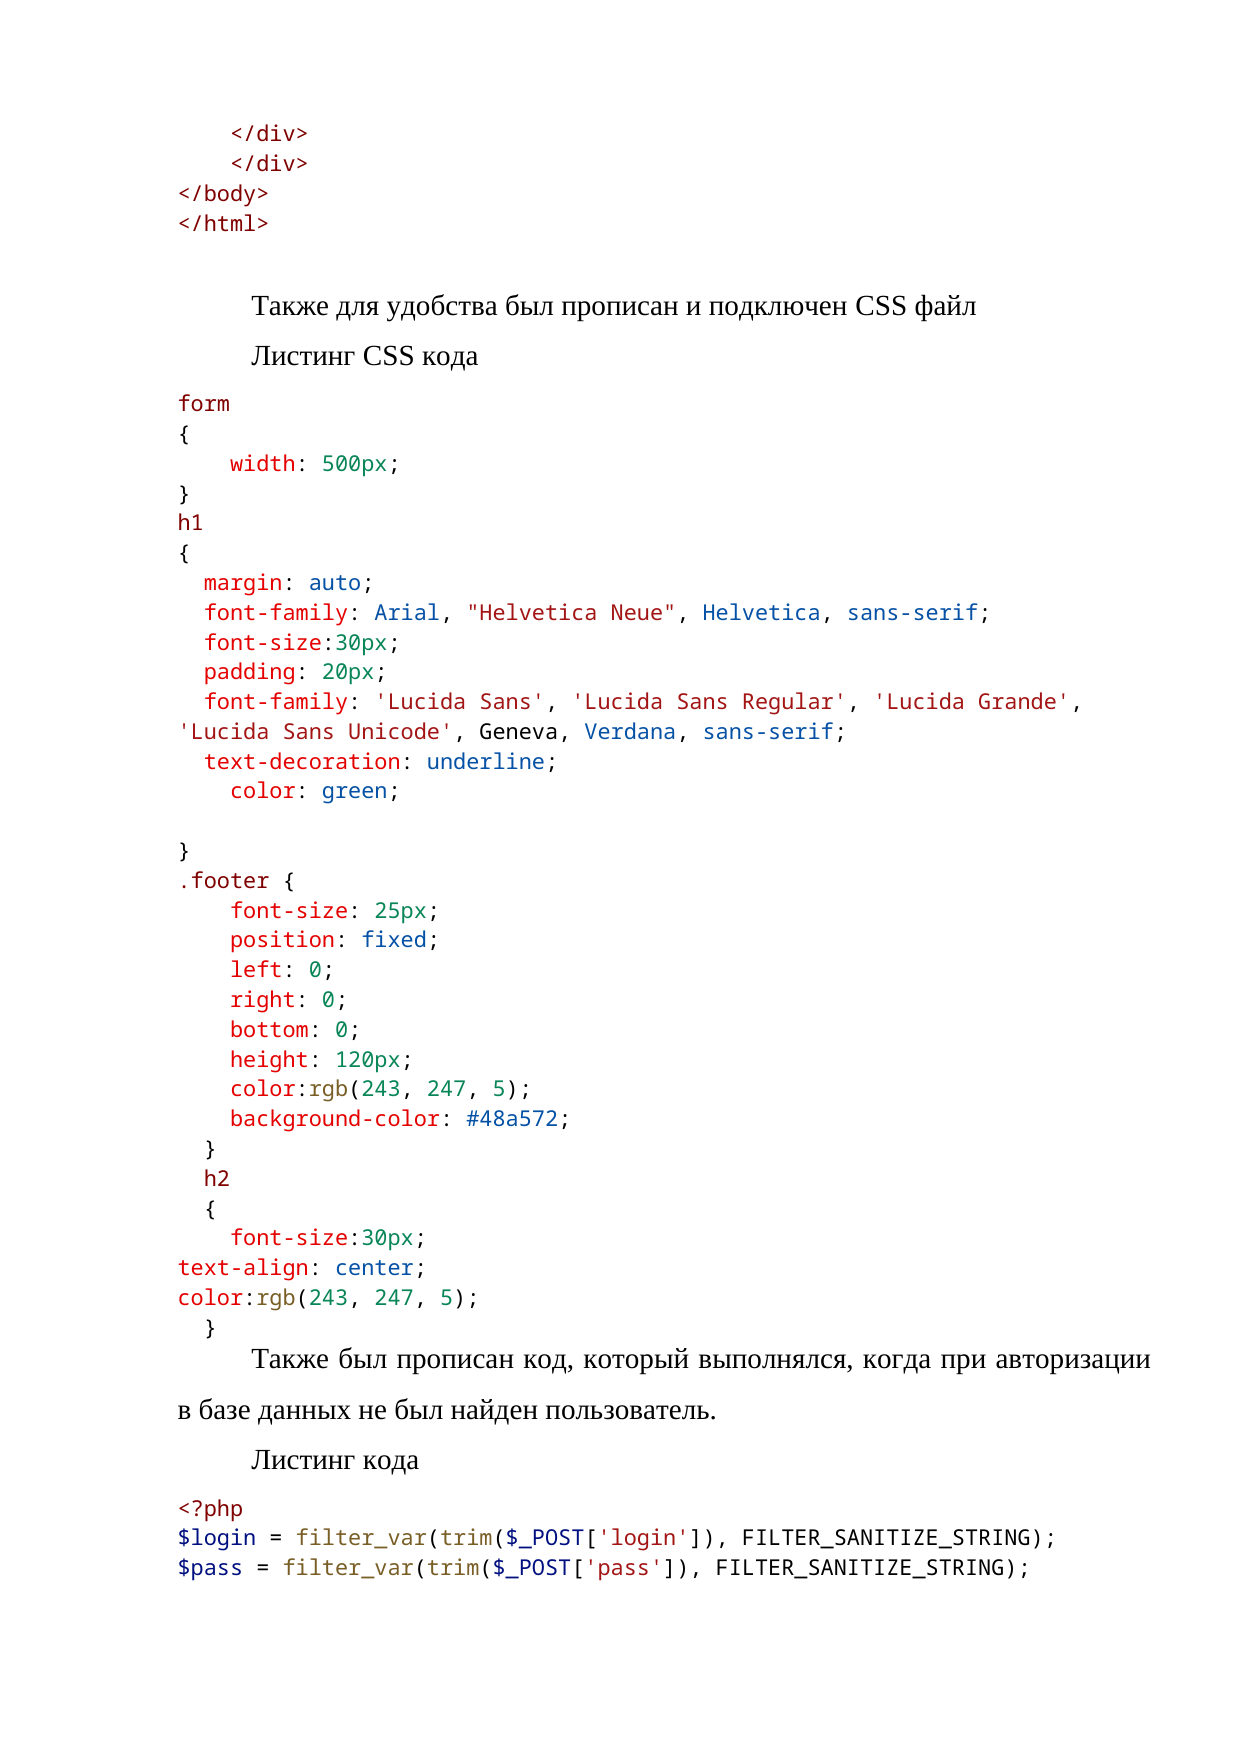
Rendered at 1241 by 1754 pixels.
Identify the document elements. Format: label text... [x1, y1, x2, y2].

text { [177, 537, 1152, 567]
text <?php [177, 1492, 1152, 1522]
text Листинг CSS кода [177, 338, 1152, 371]
text color: green; [177, 776, 1152, 805]
text </div> [177, 148, 1152, 178]
text position: fixed; [177, 924, 1152, 954]
text } [177, 835, 1152, 865]
text </body> [177, 178, 1152, 207]
text font-size:30px; [177, 1222, 1152, 1252]
text { [177, 418, 1152, 448]
text width: 500px; [177, 448, 1152, 478]
text font-family: Arial, "Helvetica Neue", Helvetica, sans-serif; [177, 597, 1152, 627]
text text-align: center; [177, 1252, 1152, 1282]
text text-decoration: underline; [177, 746, 1152, 776]
text $login = filter_var(trim($_POST['login']), FILTER_SANITIZE_STRING); [177, 1522, 1152, 1552]
text form [177, 388, 1152, 418]
text h2 [177, 1163, 1152, 1193]
text } [177, 1133, 1152, 1163]
text left: 0; [177, 954, 1152, 984]
text color:rgb(243, 247, 5); [177, 1073, 1152, 1103]
text { [177, 1193, 1152, 1222]
text padding: 20px; [177, 656, 1152, 686]
text .footer { [177, 865, 1152, 895]
text color:rgb(243, 247, 5); [177, 1282, 1152, 1312]
text font-family: 'Lucida Sans', 'Lucida Sans Regular', 'Lucida Grande', 'Lucida Sans Unicode', Geneva, Verdana, sans-serif; [177, 686, 1152, 746]
text h1 [177, 507, 1152, 537]
text Также был прописан код, который выполнялся, когда при авторизации в базе данных не был найден пользователь. [177, 1342, 1152, 1425]
text </html> [177, 207, 1152, 237]
text } [177, 478, 1152, 507]
text margin: auto; [177, 567, 1152, 597]
text font-size:30px; [177, 627, 1152, 656]
text Также для удобства был прописан и подключен CSS файл [177, 288, 1152, 321]
text Листинг кода [177, 1442, 1152, 1476]
text background-color: #48a572; [177, 1103, 1152, 1133]
text </div> [177, 118, 1152, 148]
text font-size: 25px; [177, 895, 1152, 924]
text right: 0; [177, 984, 1152, 1014]
text $pass = filter_var(trim($_POST['pass']), FILTER_SANITIZE_STRING); [177, 1552, 1152, 1582]
text } [177, 1312, 1152, 1342]
text bottom: 0; [177, 1014, 1152, 1044]
text height: 120px; [177, 1044, 1152, 1073]
